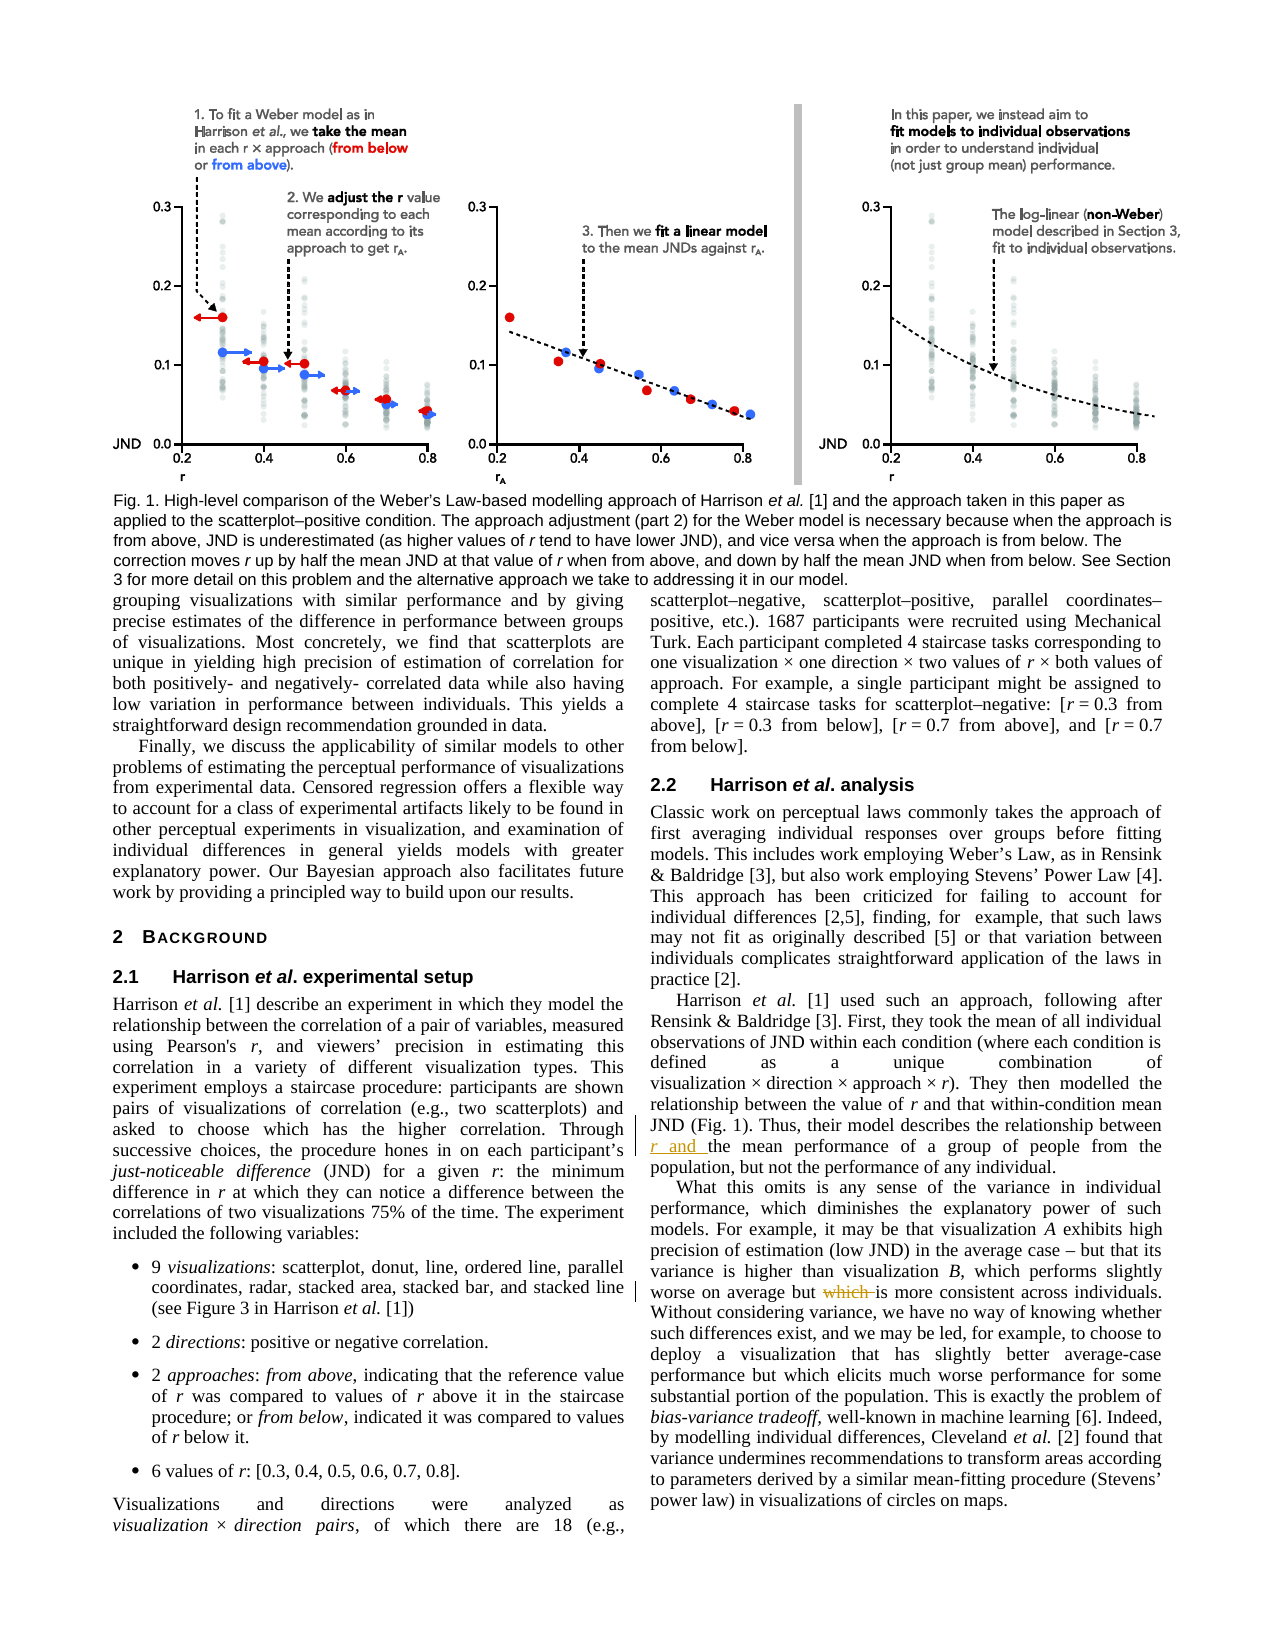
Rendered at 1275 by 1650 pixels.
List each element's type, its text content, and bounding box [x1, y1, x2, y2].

list 2 directions: positive or negative correlation. [132, 1331, 625, 1352]
text Finally, we discuss the applicability of similar models to other problems of estimating the perceptual performance of visualizations from experimental data. Censored regression offers a flexible way to account for a class of experimental artifacts likely to be found in other perceptual experiments in visualization, and examination of individual differences in general yields models with greater explanatory power. Our Bayesian approach also facilitates future work by providing a principled way to build upon our results. [112, 736, 625, 902]
text Visualizations and directions were analyzed as visualization × direction pairs, of which there are 18 (e.g., scatterplot–negative, scatterplot–positive, parallel coordinates–positive, etc.). 1687 participants were recruited using Mechanical Turk. Each participant completed 4 staircase tasks corresponding to one visualization × one direction × two values of r × both values of approach. For example, a single participant might be assigned to complete 4 staircase tasks for scatterplot–negative: [r = 0.3 from above], [r = 0.3 from below], [r = 0.7 from above], and [r = 0.7 from below]. [650, 590, 1162, 756]
text Harrison et al. [1] describe an experiment in which they model the relationship between the correlation of a pair of variables, measured using Pearson's r, and viewers’ precision in estimating this correlation in a variety of different visualization types. This experiment employs a staircase procedure: participants are shown pairs of visualizations of correlation (e.g., two scatterplots) and asked to choose which has the higher correlation. Through successive choices, the procedure hones in on each participant’s just-noticeable difference (JND) for a given r: the minimum difference in r at which they can notice a difference between the correlations of two visualizations 75% of the time. The experiment included the following variables: [112, 994, 625, 1244]
text Harrison et al. [1] used such an approach, following after Rensink & Baldridge [3]. First, they took the mean of all individual observations of JND within each condition (where each condition is defined as a unique combination of visualization × direction × approach × r). They then modelled the relationship between the value of r and that within-condition mean JND (Fig. 1). Thus, their model describes the relationship between the mean performance of a group of people from the population, but not the performance of any individual. [650, 990, 1162, 1177]
text Classic work on perceptual laws commonly takes the approach of first averaging individual responses over groups before fitting models. This includes work employing Weber’s Law, as in Rensink & Baldridge [3], but also work employing Stevens’ Power Law [4]. This approach has been criticized for failing to account for individual differences [2,5], finding, for example, that such laws may not fit as originally described [5] or that variation between individuals complicates straightforward application of the laws in practice [2]. [650, 802, 1162, 990]
text What this omits is any sense of the variance in individual performance, which diminishes the explanatory power of such models. For example, it may be that visualization A exhibits high precision of estimation (low JND) in the average case – but that its variance is higher than visualization B, which performs slightly worse on average but is more consistent across individuals. Without considering variance, we have no way of knowing whether such differences exist, and we may be led, for example, to choose to deploy a visualization that has slightly better average-case performance but which elicits much worse performance for some substantial portion of the population. This is exactly the problem of bias-variance tradeoff, well-known in machine learning [6]. Indeed, by modelling individual differences, Cleveland et al. [2] found that variance undermines recommendations to transform areas according to parameters derived by a similar mean-fitting procedure (Stevens’ power law) in visualizations of circles on maps. [650, 1177, 1162, 1511]
list 9 visualizations: scatterplot, donut, line, ordered line, parallel coordinates, radar, stacked area, stacked bar, and stacked line (see Figure 3 in Harrison et al. [1]) [132, 1256, 625, 1319]
subtitle Harrison et al. experimental setup [112, 967, 625, 988]
list 2 approaches: from above, indicating that the reference value of r was compared to values of r above it in the staircase procedure; or from below, indicated it was compared to values of r below it. [132, 1365, 625, 1448]
list 6 values of r: [0.3, 0.4, 0.5, 0.6, 0.7, 0.8]. [132, 1461, 625, 1481]
subtitle Harrison et al. analysis [650, 775, 1162, 796]
subtitle Background [112, 927, 625, 948]
